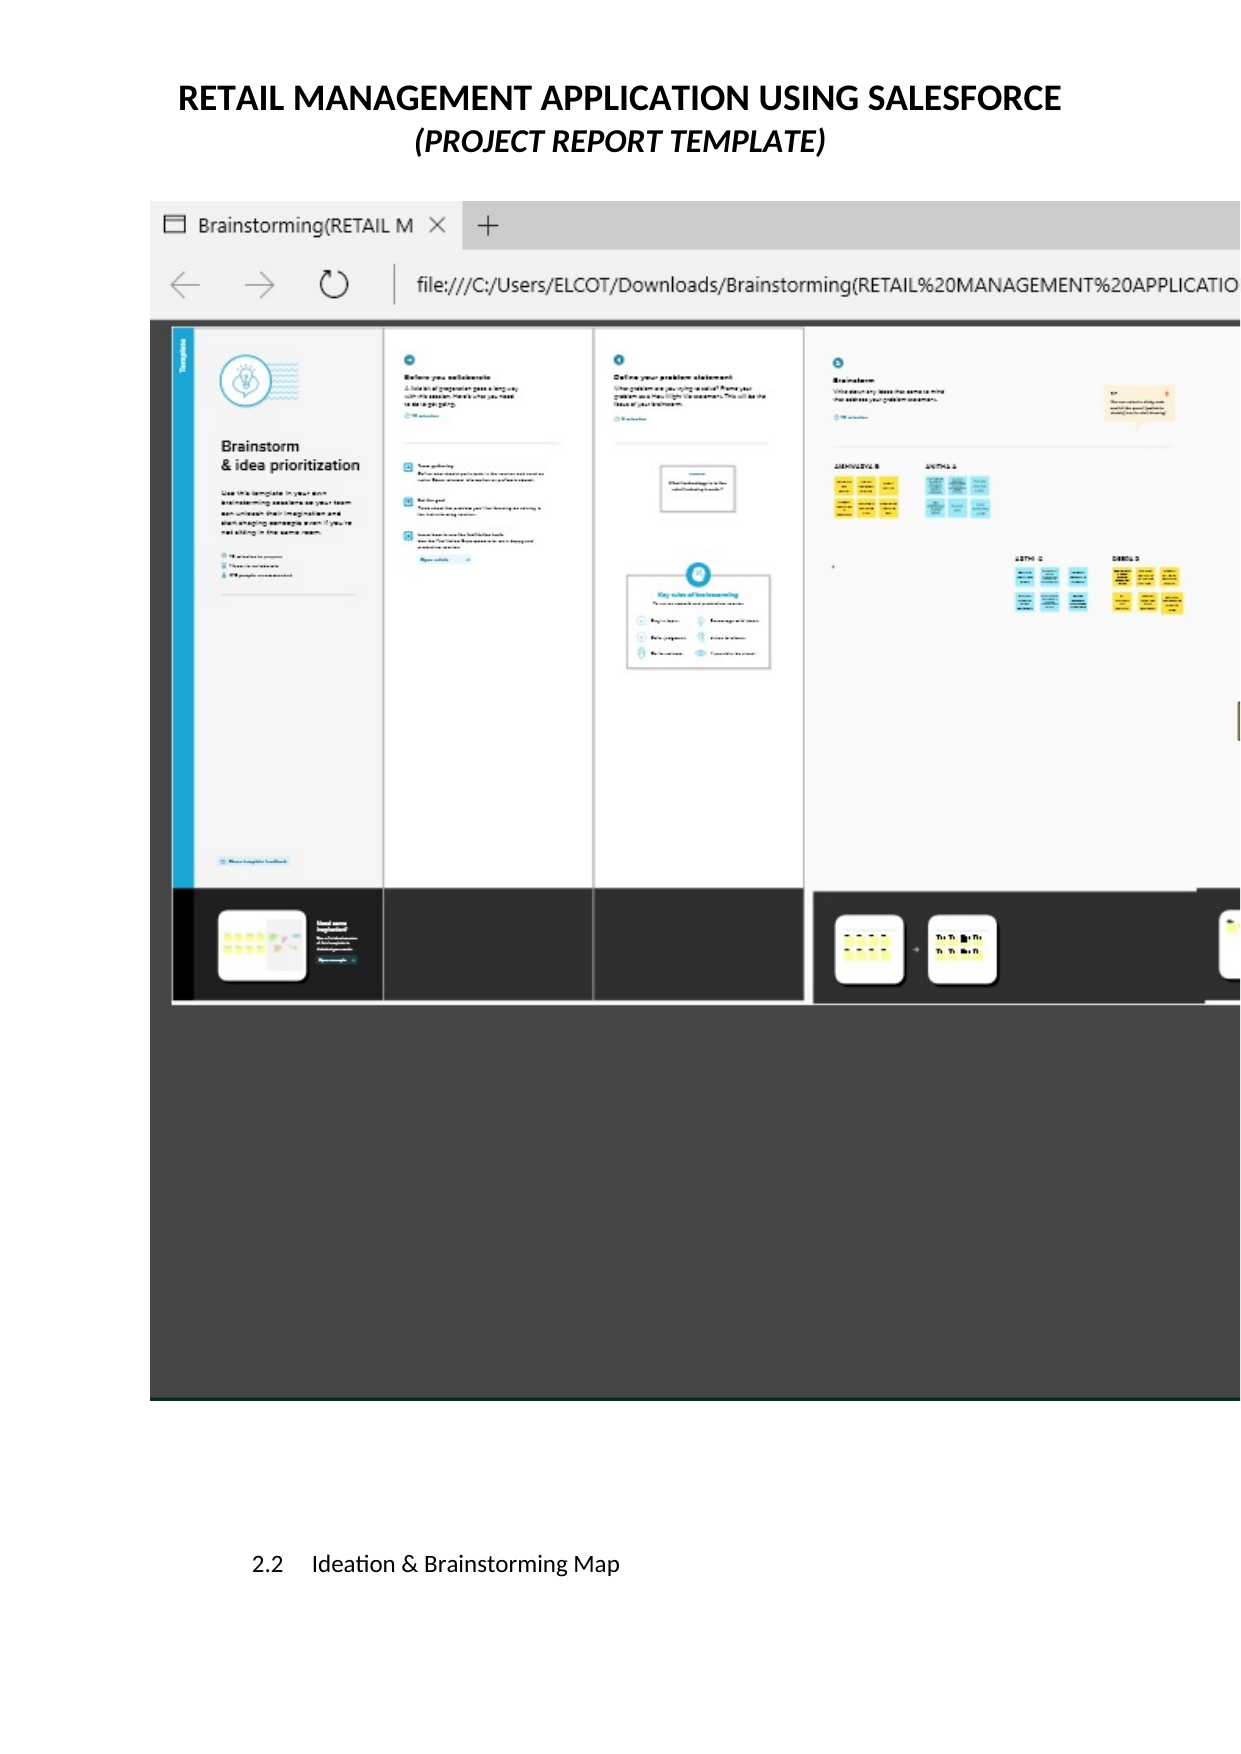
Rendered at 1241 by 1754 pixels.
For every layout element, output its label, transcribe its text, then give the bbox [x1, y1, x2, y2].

text 2.2 Ideation & Brainstorming Map [150, 1548, 1090, 1578]
picture [150, 201, 1241, 1401]
